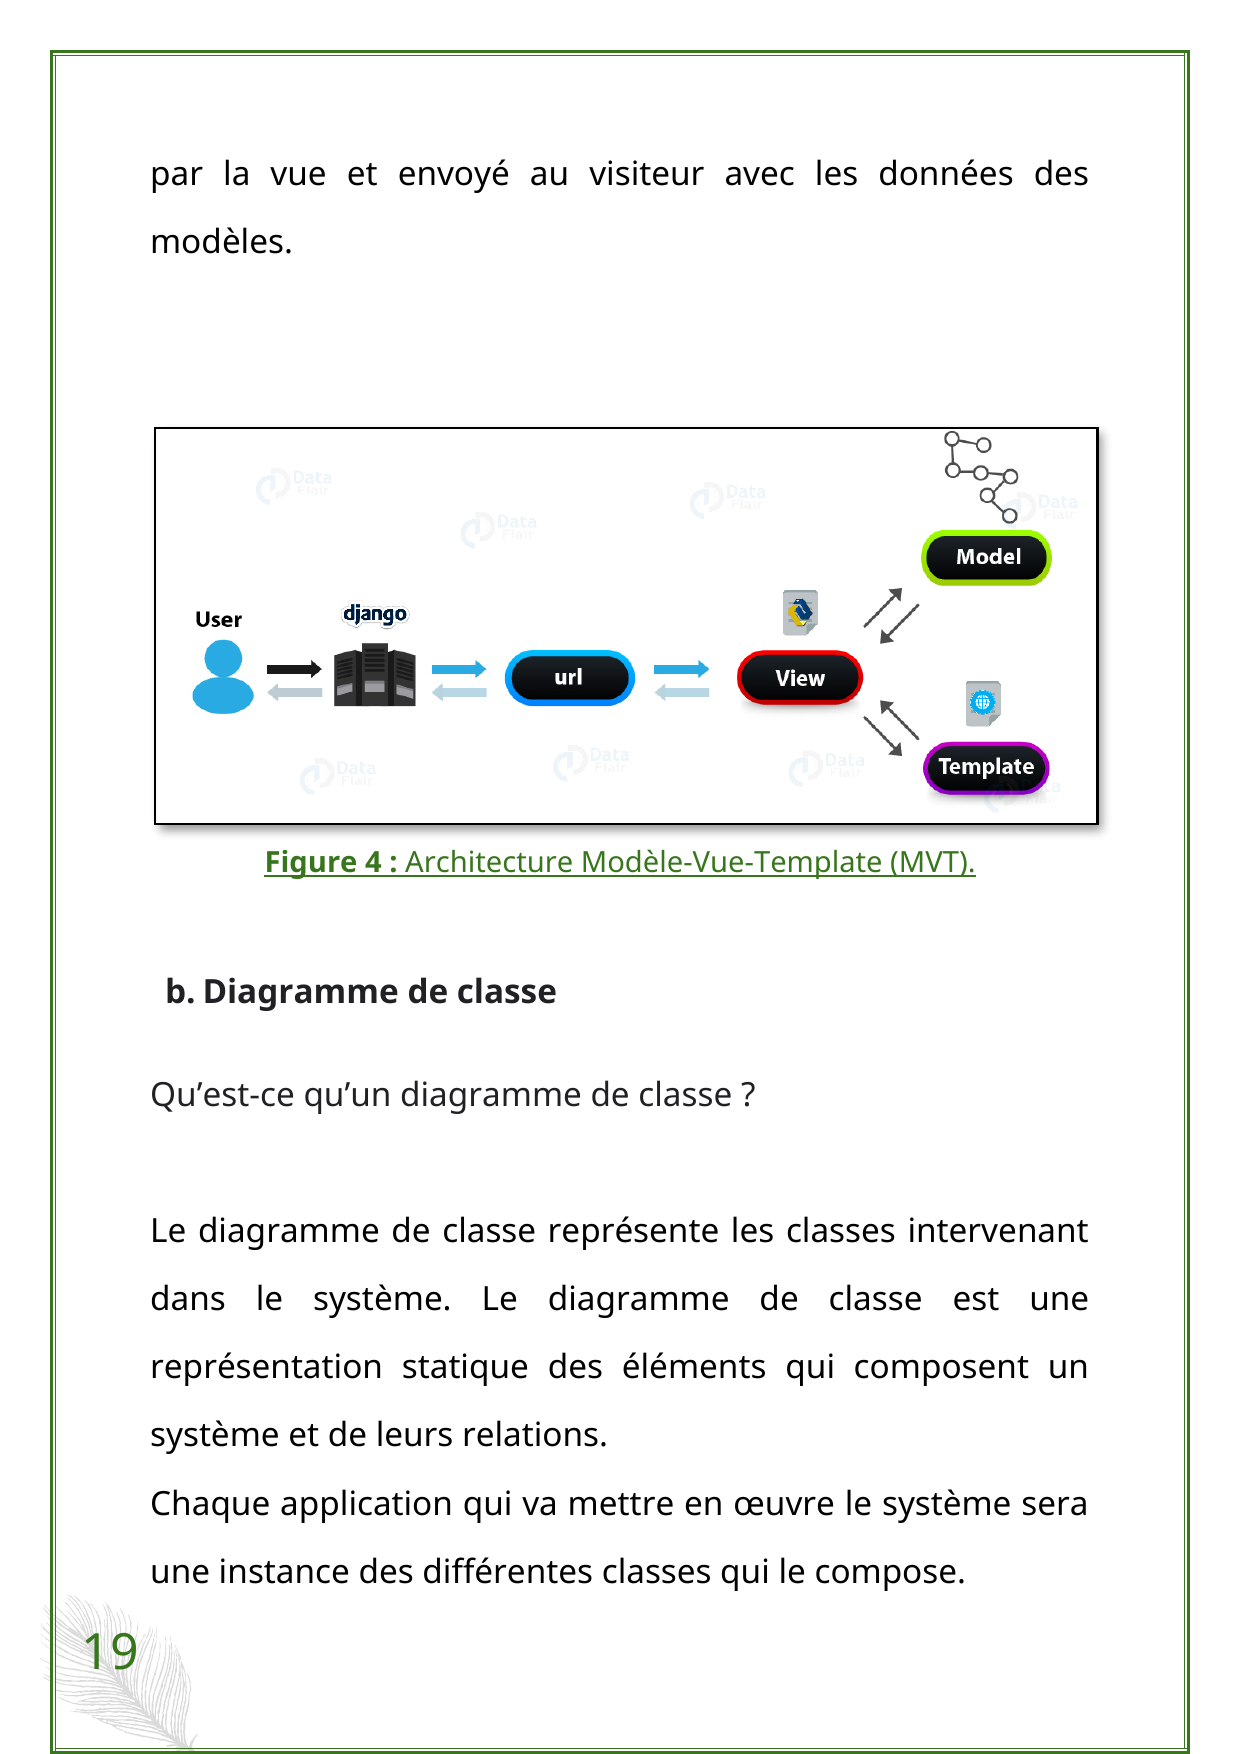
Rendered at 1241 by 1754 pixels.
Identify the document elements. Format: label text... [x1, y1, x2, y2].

picture [156, 429, 1096, 823]
list Diagramme de classe [165, 968, 1090, 1013]
text Chaque application qui va mettre en œuvre le système sera une instance des différentes classes qui le compose. [150, 1479, 1090, 1593]
text Figure 4 : Architecture Modèle-Vue-Template (MVT). [150, 842, 1090, 881]
text Qu’est-ce qu’un diagramme de classe ? [150, 1071, 1090, 1116]
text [150, 150, 1090, 263]
text Le diagramme de classe représente les classes intervenant dans le système. Le diagramme de classe est une représentation statique des éléments qui composent un système et de leurs relations. [150, 1207, 1090, 1457]
